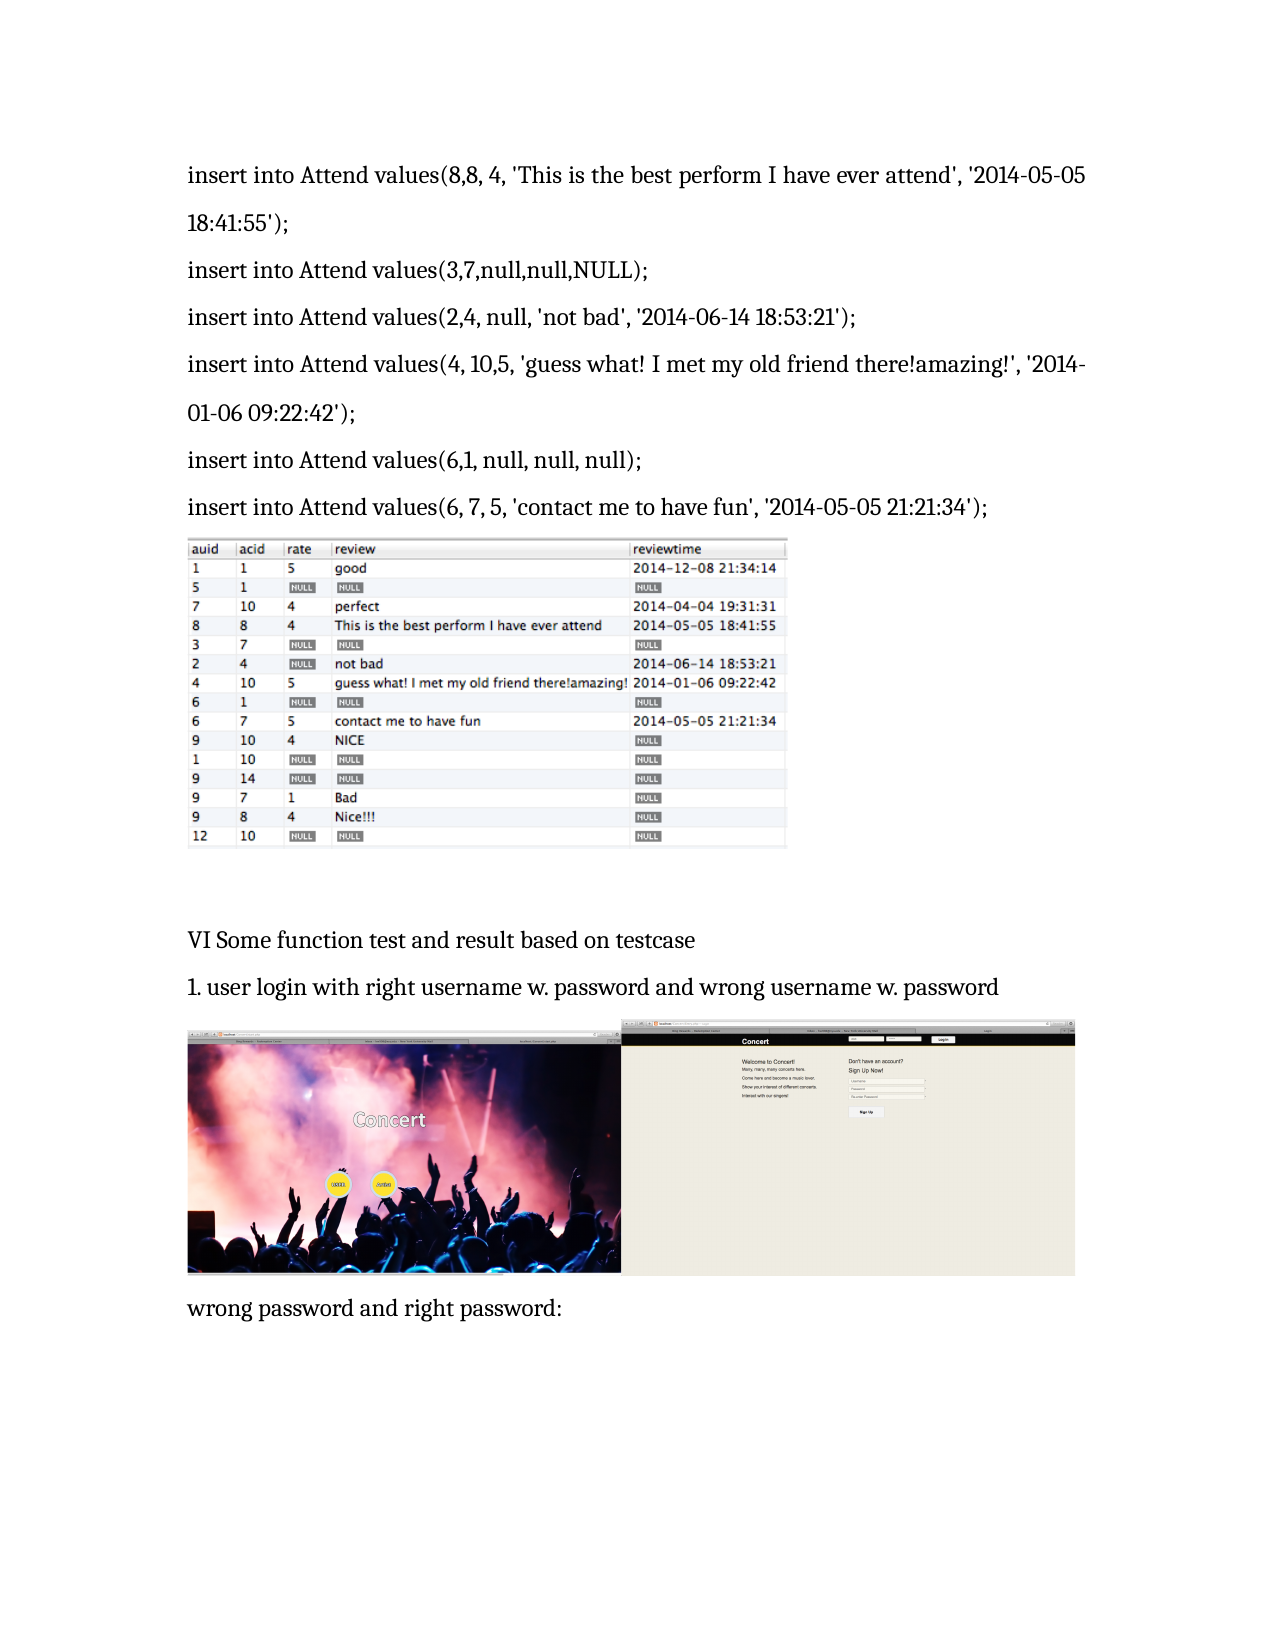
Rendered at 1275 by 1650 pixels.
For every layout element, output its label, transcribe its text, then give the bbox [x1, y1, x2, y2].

text insert into Attend values(6,1, null, null, null); [187, 444, 1087, 476]
text insert into Attend values(2,4, null, 'not bad', '2014-06-14 18:53:21'); [187, 301, 1087, 334]
text wrong password and right password: [187, 1292, 1087, 1324]
picture [187, 1019, 1075, 1276]
text VI Some function test and result based on testcase [187, 924, 1087, 956]
text insert into Attend values(6, 7, 5, 'contact me to have fun', '2014-05-05 21:21:34'); [187, 491, 1087, 523]
text insert into Attend values(3,7,null,null,NULL); [187, 254, 1087, 287]
picture [187, 537, 788, 849]
text insert into Attend values(4, 10,5, 'guess what! I met my old friend there!amazing!', '2014-01-06 09:22:42'); [187, 348, 1087, 429]
text insert into Attend values(8,8, 4, 'This is the best perform I have ever attend', '2014-05-05 18:41:55'); [187, 159, 1087, 240]
text 1. user login with right username w. password and wrong username w. password [187, 971, 1087, 1003]
